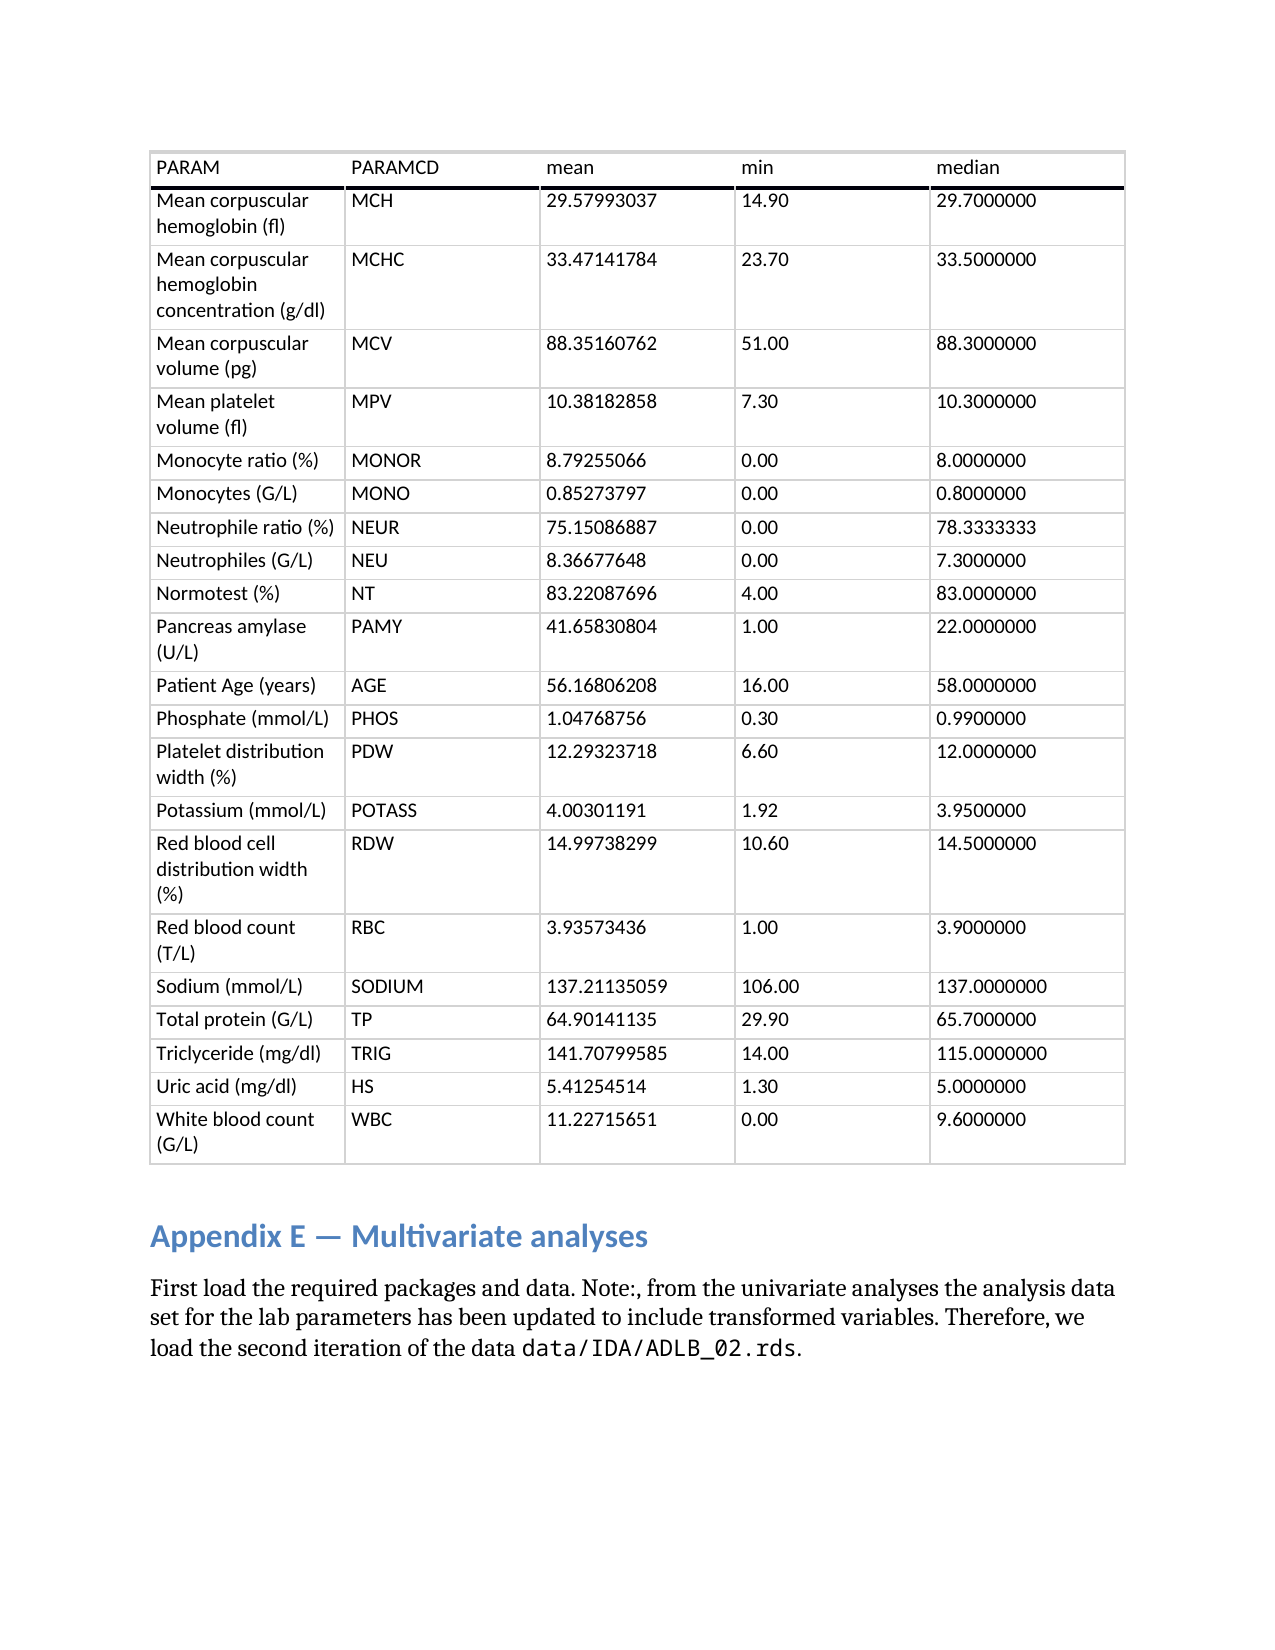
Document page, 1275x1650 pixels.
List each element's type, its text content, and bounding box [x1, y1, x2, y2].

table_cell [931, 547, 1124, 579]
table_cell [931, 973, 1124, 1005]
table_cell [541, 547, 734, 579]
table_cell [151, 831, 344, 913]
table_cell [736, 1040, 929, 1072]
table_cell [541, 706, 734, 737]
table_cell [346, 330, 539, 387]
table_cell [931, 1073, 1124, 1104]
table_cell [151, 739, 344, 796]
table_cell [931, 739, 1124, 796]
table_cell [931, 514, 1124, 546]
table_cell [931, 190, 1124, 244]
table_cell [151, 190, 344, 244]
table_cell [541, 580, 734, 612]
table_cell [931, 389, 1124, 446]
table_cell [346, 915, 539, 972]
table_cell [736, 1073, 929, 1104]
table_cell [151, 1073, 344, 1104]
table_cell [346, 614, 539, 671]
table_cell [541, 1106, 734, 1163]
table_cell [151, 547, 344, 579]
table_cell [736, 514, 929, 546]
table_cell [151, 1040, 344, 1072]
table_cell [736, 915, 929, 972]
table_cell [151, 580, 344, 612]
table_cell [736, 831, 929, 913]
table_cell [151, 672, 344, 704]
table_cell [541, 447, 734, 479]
text First load the required packages and data. Note:, from the univariate analyses the analysis data set for the lab parameters has been updated to include transformed variables. Therefore, we load the second iteration of the data data/IDA/ADLB_02.rds. [150, 1274, 1125, 1363]
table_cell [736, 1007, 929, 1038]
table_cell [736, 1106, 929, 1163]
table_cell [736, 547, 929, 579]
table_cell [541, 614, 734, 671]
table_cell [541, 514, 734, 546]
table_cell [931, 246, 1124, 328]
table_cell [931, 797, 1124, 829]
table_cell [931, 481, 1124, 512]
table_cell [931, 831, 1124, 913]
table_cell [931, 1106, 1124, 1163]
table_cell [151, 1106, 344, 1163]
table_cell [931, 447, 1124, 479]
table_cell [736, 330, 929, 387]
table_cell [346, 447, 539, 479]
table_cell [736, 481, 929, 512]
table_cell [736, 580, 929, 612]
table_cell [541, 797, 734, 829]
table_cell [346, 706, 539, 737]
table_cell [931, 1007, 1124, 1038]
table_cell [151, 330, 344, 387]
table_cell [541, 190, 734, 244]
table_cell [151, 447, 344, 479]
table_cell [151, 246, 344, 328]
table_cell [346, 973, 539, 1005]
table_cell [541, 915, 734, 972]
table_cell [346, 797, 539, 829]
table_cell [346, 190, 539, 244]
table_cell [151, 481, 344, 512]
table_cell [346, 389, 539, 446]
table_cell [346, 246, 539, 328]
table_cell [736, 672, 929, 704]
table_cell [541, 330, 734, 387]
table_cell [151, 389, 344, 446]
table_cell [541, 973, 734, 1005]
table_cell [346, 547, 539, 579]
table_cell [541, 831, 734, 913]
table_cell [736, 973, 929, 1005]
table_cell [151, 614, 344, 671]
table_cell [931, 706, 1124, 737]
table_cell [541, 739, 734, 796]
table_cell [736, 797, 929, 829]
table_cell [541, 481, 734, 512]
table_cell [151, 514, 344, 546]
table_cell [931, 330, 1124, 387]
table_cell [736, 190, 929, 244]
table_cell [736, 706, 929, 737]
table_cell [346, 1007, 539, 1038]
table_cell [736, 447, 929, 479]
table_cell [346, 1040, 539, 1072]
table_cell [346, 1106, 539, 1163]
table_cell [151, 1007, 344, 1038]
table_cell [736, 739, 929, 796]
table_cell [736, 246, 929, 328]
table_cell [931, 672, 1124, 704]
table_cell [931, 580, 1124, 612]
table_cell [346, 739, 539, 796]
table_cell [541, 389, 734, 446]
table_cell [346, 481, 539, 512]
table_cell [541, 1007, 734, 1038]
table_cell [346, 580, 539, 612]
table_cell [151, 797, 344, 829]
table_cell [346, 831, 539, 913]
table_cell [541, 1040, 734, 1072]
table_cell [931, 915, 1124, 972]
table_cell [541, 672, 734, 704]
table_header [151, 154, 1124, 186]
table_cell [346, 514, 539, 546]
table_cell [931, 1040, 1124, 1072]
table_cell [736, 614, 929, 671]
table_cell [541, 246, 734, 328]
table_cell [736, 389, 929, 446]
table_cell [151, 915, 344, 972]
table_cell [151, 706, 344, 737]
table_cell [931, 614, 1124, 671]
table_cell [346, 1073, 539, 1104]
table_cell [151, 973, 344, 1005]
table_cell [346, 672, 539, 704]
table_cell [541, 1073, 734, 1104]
subtitle Appendix E — Multivariate analyses [150, 1215, 1125, 1256]
